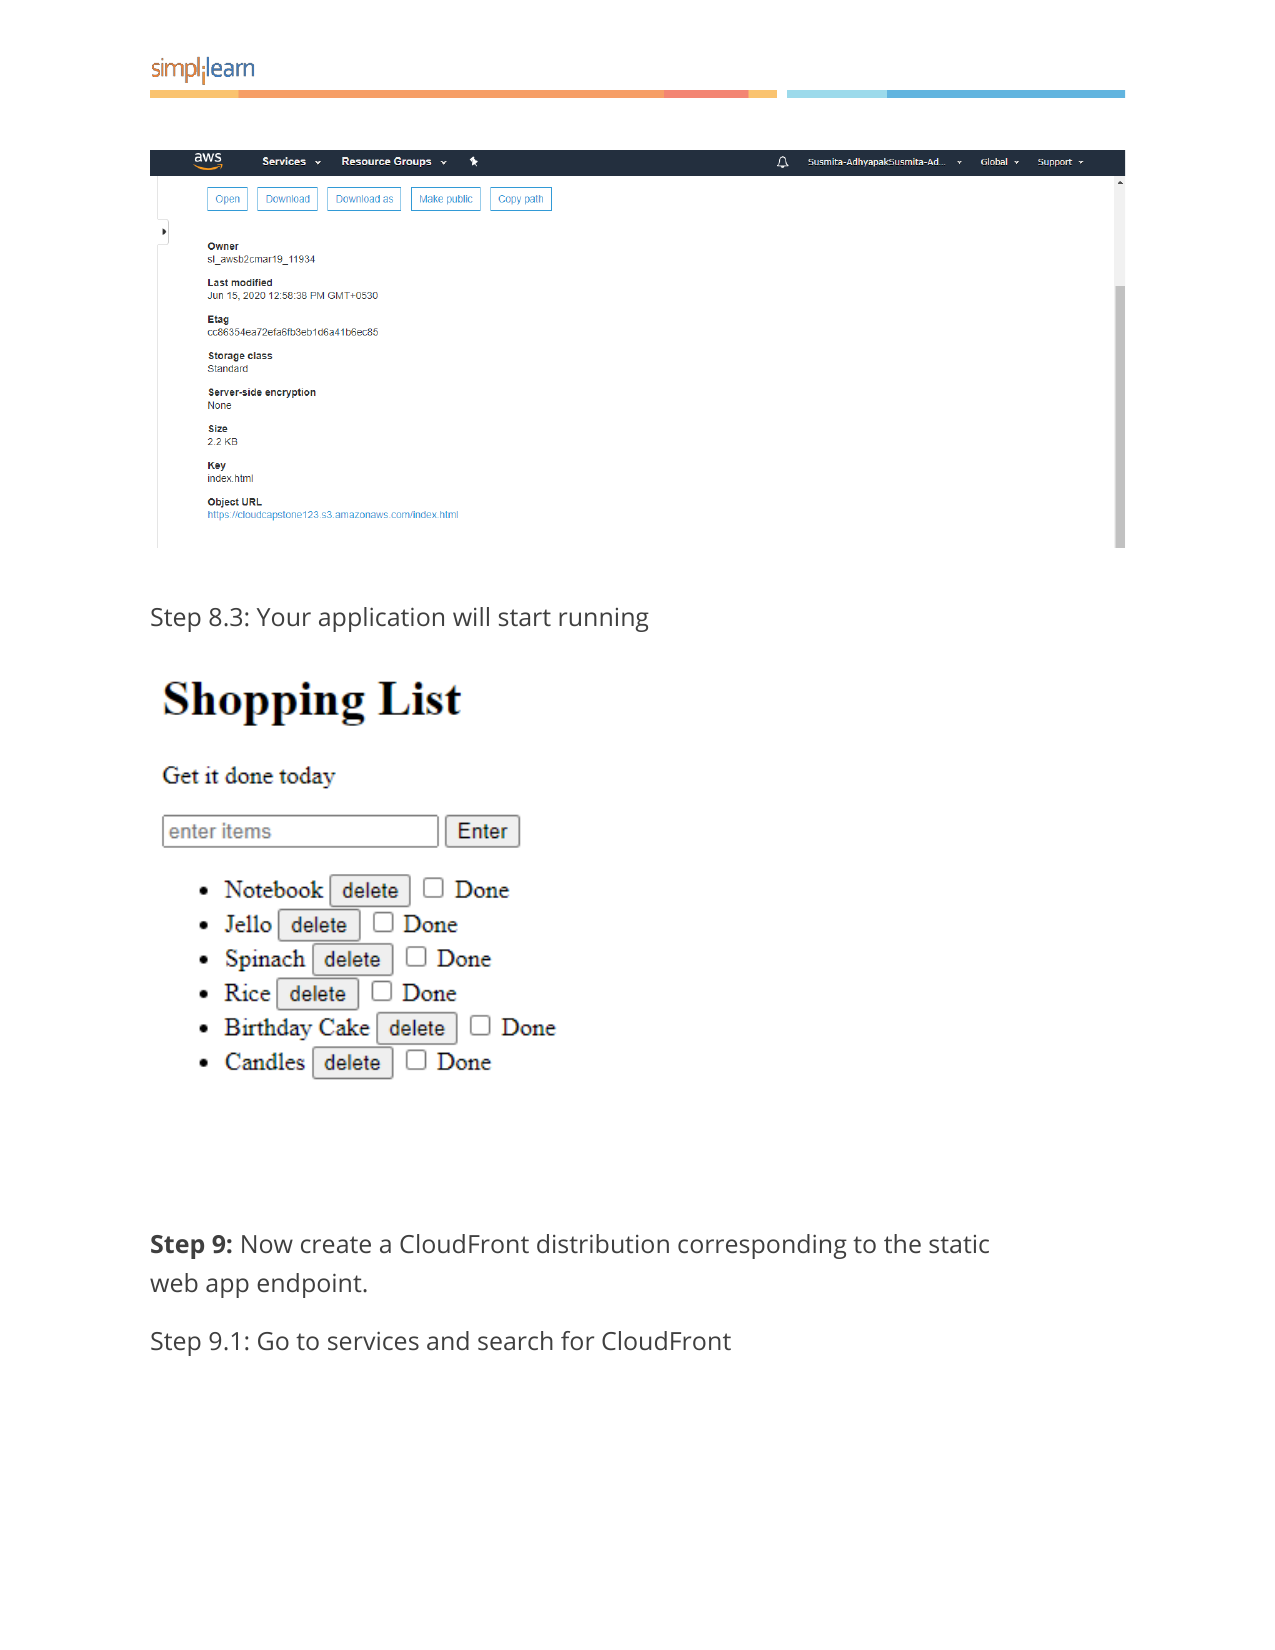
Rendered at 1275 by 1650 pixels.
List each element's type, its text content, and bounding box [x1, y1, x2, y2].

picture [150, 639, 886, 1164]
text Step 9: Now create a CloudFront distribution corresponding to the static web app endpoint. [150, 1227, 1007, 1300]
text Step 9.1: Go to services and search for CloudFront [150, 1324, 1007, 1358]
picture [150, 52, 1125, 98]
picture [150, 150, 1125, 548]
text Step 8.3: Your application will start running [150, 600, 928, 634]
